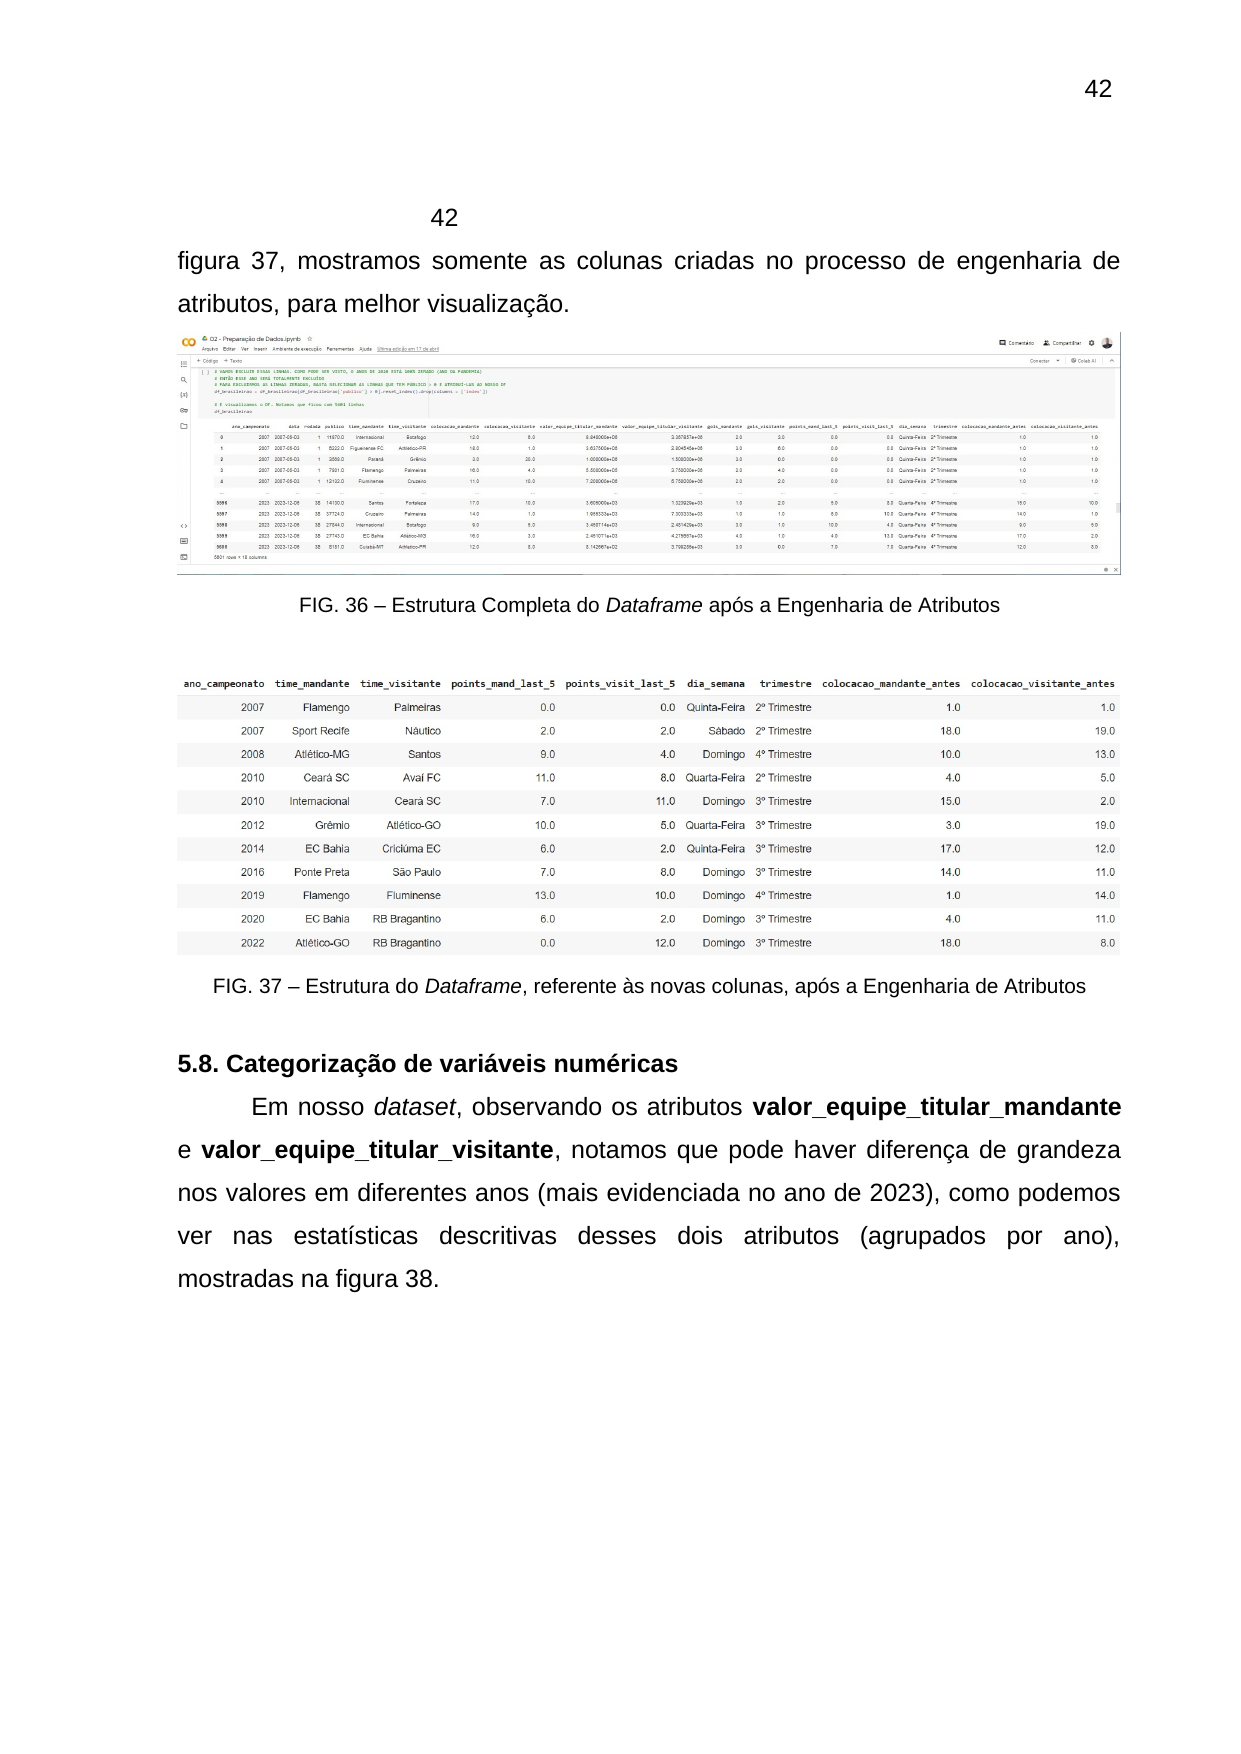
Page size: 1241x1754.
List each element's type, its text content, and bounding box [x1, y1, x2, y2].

text Em nosso dataset, observando os atributos valor_equipe_titular_mandante e valor_equipe_titular_visitante, notamos que pode haver diferença de grandeza nos valores em diferentes anos (mais evidenciada no ano de 2023), como podemos ver nas estatísticas descritivas desses dois atributos (agrupados por ano), mostradas na figura 38. [177, 1092, 1122, 1293]
text FIG. 36 – Estrutura Completa do Dataframe após a Engenharia de Atributos [177, 589, 1122, 617]
picture [177, 667, 1122, 956]
text FIG. 37 – Estrutura do Dataframe, referente às novas colunas, após a Engenharia de Atributos [177, 970, 1122, 998]
picture [177, 332, 1121, 575]
subtitle 5.8. Categorização de variáveis numéricas [177, 1049, 1122, 1077]
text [177, 246, 1122, 318]
